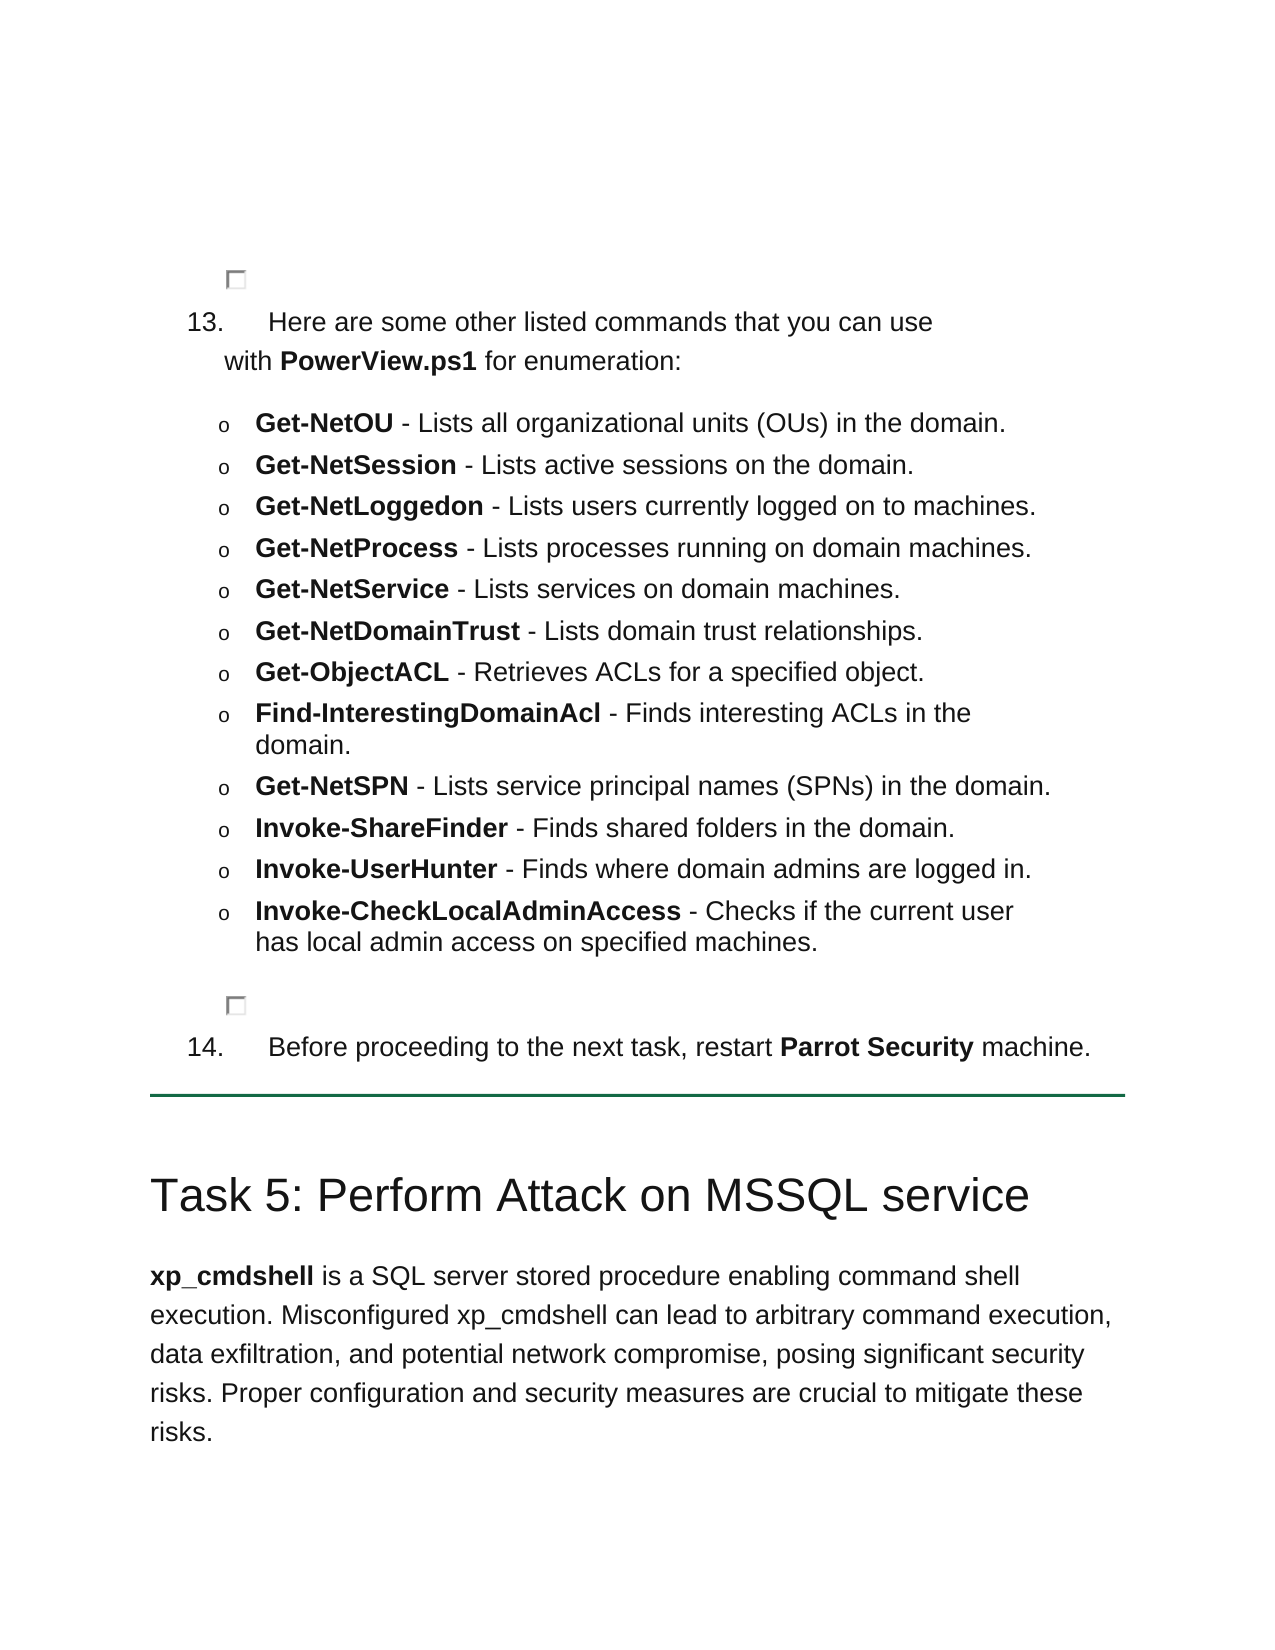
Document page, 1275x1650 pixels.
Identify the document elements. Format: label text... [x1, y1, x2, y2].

text Task 5: Perform Attack on MSSQL service [150, 1159, 1125, 1222]
list Get-NetSession - Lists active sessions on the domain. [218, 449, 1063, 480]
list Before proceeding to the next task, restart Parrot Security machine. [187, 988, 1094, 1063]
list Get-NetProcess - Lists processes running on domain machines. [218, 532, 1063, 563]
list Get-NetLoggedon - Lists users currently logged on to machines. [218, 490, 1063, 522]
list Invoke-ShareFinder - Finds shared folders in the domain. [218, 812, 1063, 843]
list Get-NetService - Lists services on domain machines. [218, 573, 1063, 605]
list Get-NetOU - Lists all organizational units (OUs) in the domain. [218, 407, 1063, 439]
text xp_cmdshell is a SQL server stored procedure enabling command shell execution. Misconfigured xp_cmdshell can lead to arbitrary command execution, data exfiltration, and potential network compromise, posing significant security risks. Proper configuration and security measures are crucial to mitigate these risks. [150, 1253, 1125, 1447]
list Here are some other listed commands that you can use with PowerView.ps1 for enumeration: [187, 263, 1094, 376]
list Find-InterestingDomainAcl - Finds interesting ACLs in the domain. [218, 697, 1063, 760]
list Invoke-UserHunter - Finds where domain admins are logged in. [218, 853, 1063, 885]
list Get-NetSPN - Lists service principal names (SPNs) in the domain. [218, 770, 1063, 802]
list Get-ObjectACL - Retrieves ACLs for a specified object. [218, 656, 1063, 688]
list Get-NetDomainTrust - Lists domain trust relationships. [218, 614, 1063, 646]
list Invoke-CheckLocalAdminAccess - Checks if the current user has local admin access on specified machines. [218, 894, 1063, 957]
